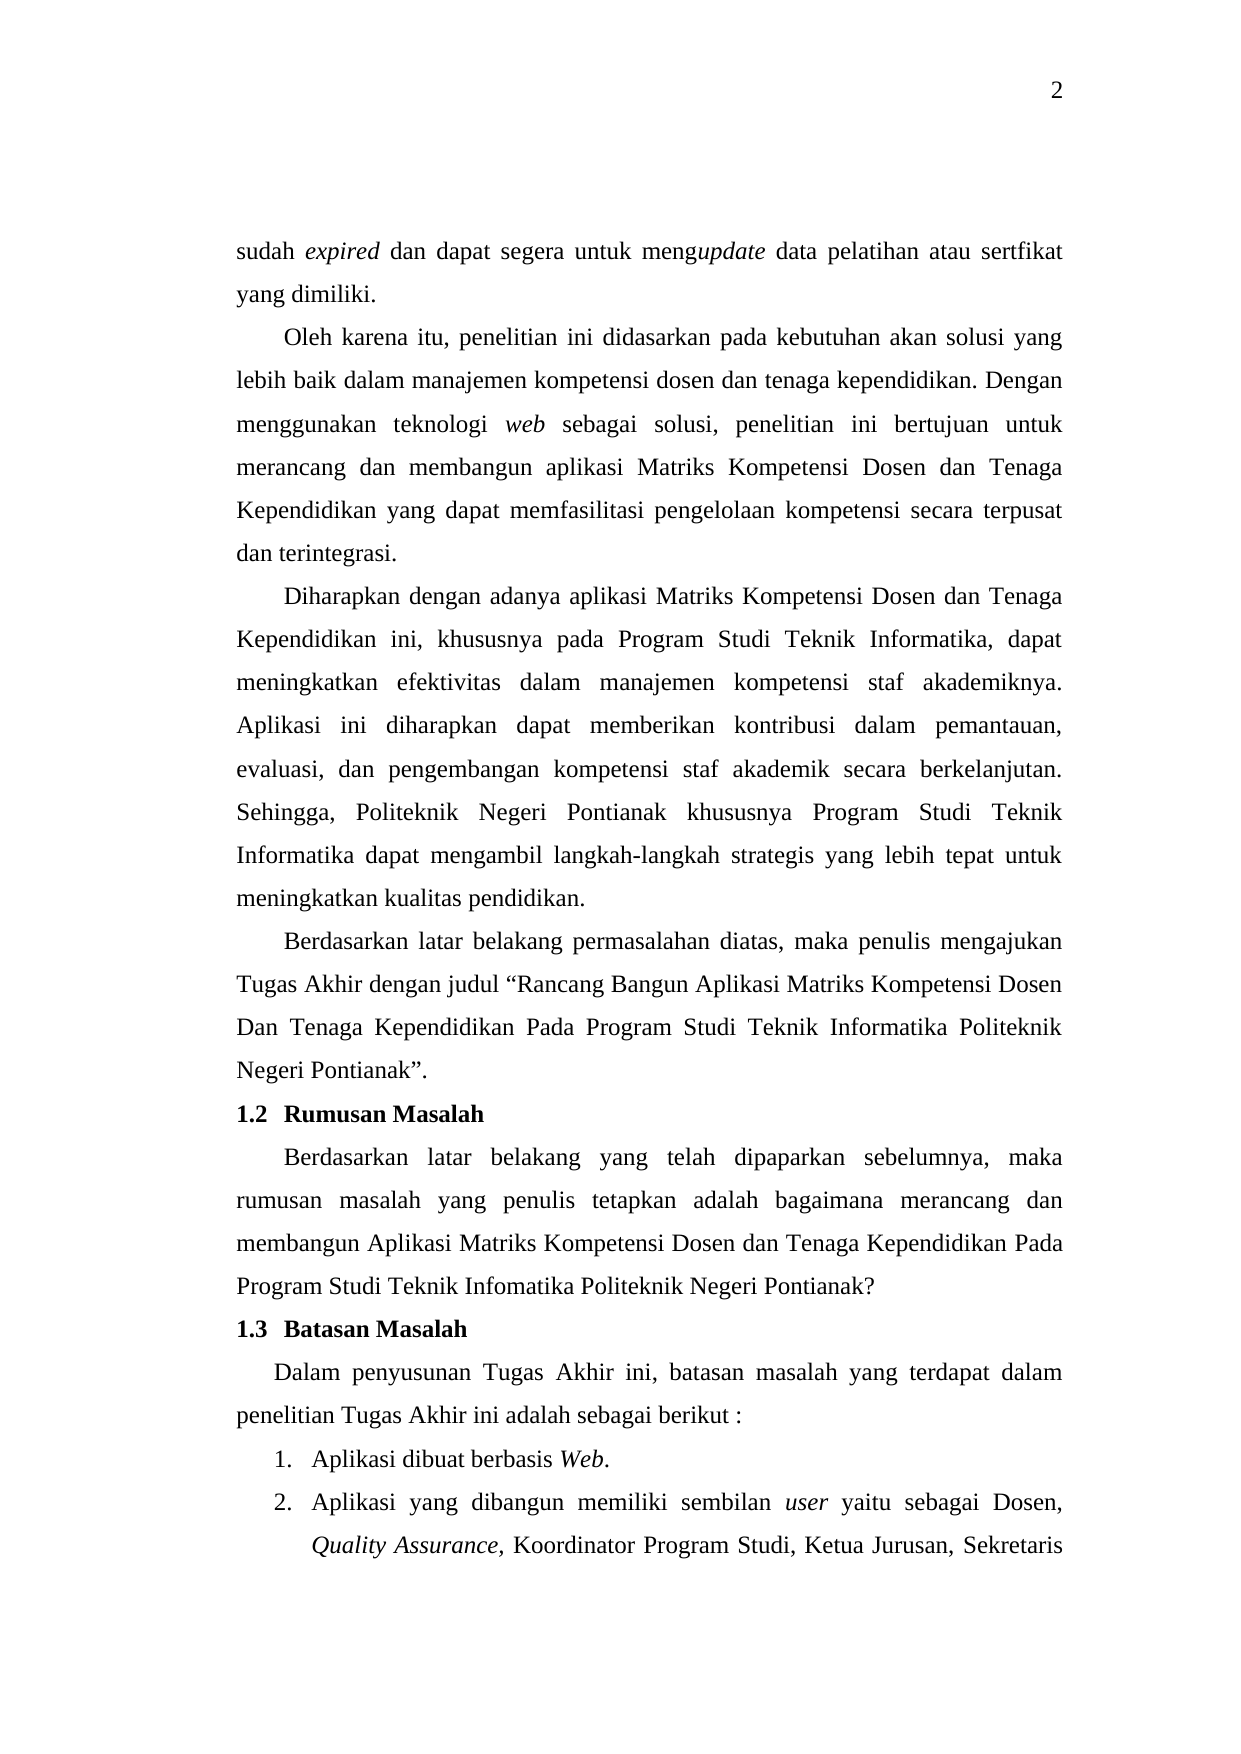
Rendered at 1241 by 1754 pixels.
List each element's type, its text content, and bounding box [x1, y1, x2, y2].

text Dalam penyusunan Tugas Akhir ini, batasan masalah yang terdapat dalam penelitian Tugas Akhir ini adalah sebagai berikut : [236, 1357, 1063, 1429]
text Oleh karena itu, penelitian ini didasarkan pada kebutuhan akan solusi yang lebih baik dalam manajemen kompetensi dosen dan tenaga kependidikan. Dengan menggunakan teknologi web sebagai solusi, penelitian ini bertujuan untuk merancang dan membangun aplikasi Matriks Kompetensi Dosen dan Tenaga Kependidikan yang dapat memfasilitasi pengelolaan kompetensi secara terpusat dan terintegrasi. [236, 322, 1063, 567]
text Berdasarkan latar belakang yang telah dipaparkan sebelumnya, maka rumusan masalah yang penulis tetapkan adalah bagaimana merancang dan membangun Aplikasi Matriks Kompetensi Dosen dan Tenaga Kependidikan Pada Program Studi Teknik Infomatika Politeknik Negeri Pontianak? [236, 1142, 1063, 1300]
list Aplikasi dibuat berbasis Web. [274, 1444, 1063, 1472]
text Diharapkan dengan adanya aplikasi Matriks Kompetensi Dosen dan Tenaga Kependidikan ini, khususnya pada Program Studi Teknik Informatika, dapat meningkatkan efektivitas dalam manajemen kompetensi staf akademiknya. Aplikasi ini diharapkan dapat memberikan kontribusi dalam pemantauan, evaluasi, dan pengembangan kompetensi staf akademik secara berkelanjutan. Sehingga, Politeknik Negeri Pontianak khususnya Program Studi Teknik Informatika dapat mengambil langkah-langkah strategis yang lebih tepat untuk meningkatkan kualitas pendidikan. [236, 581, 1063, 912]
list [274, 1487, 1063, 1559]
subtitle Rumusan Masalah [236, 1099, 1063, 1127]
text Berdasarkan latar belakang permasalahan diatas, maka penulis mengajukan Tugas Akhir dengan judul “Rancang Bangun Aplikasi Matriks Kompetensi Dosen Dan Tenaga Kependidikan Pada Program Studi Teknik Informatika Politeknik Negeri Pontianak”. [236, 926, 1063, 1084]
subtitle Batasan Masalah [236, 1314, 1063, 1343]
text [236, 236, 1063, 308]
